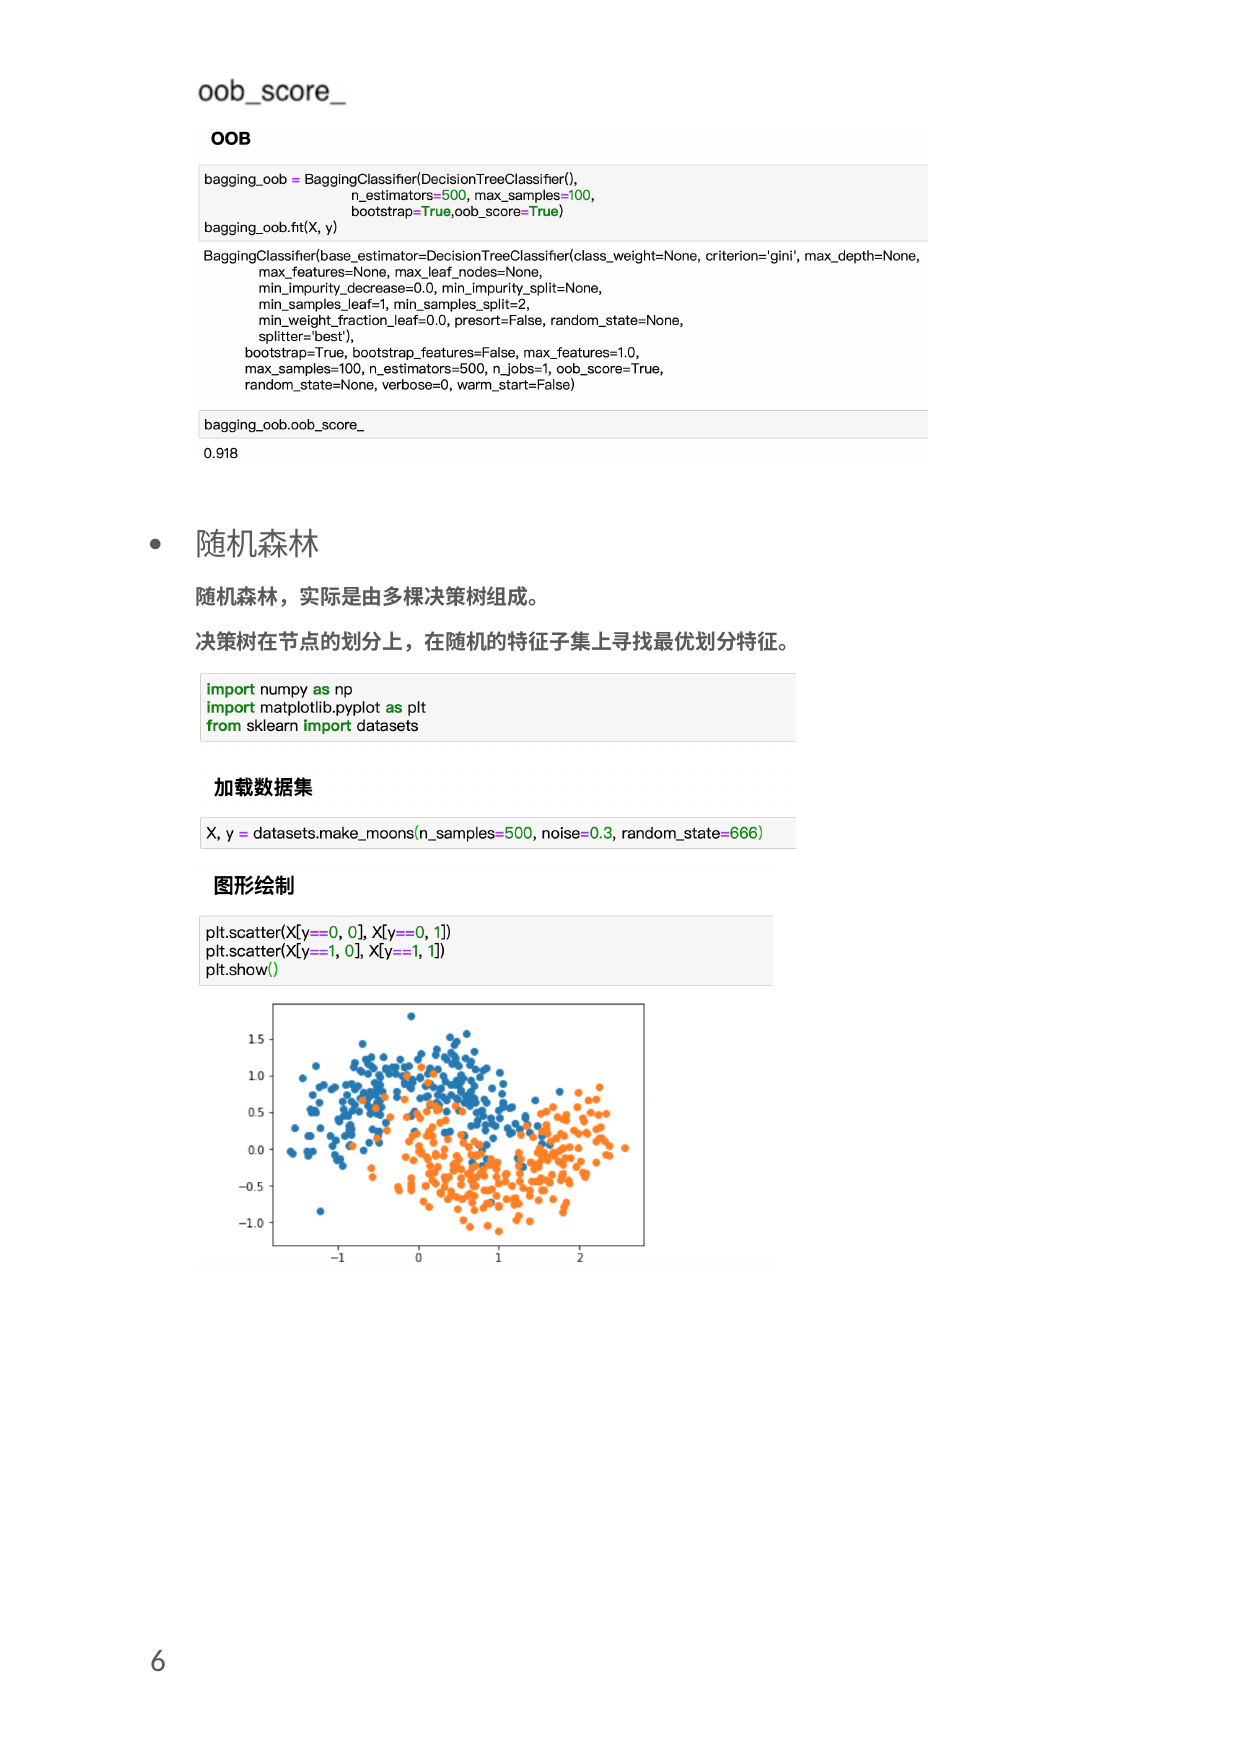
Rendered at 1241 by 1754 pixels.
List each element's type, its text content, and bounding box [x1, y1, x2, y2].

picture [195, 868, 773, 1269]
list 随机森林 [150, 519, 1090, 564]
list 随机森林，实际是由多棵决策树组成。 [195, 580, 1090, 610]
picture [195, 128, 928, 461]
list 决策树在节点的划分上，在随机的特征子集上寻找最优划分特征。 [195, 625, 1090, 655]
picture [195, 75, 354, 110]
picture [195, 670, 797, 853]
